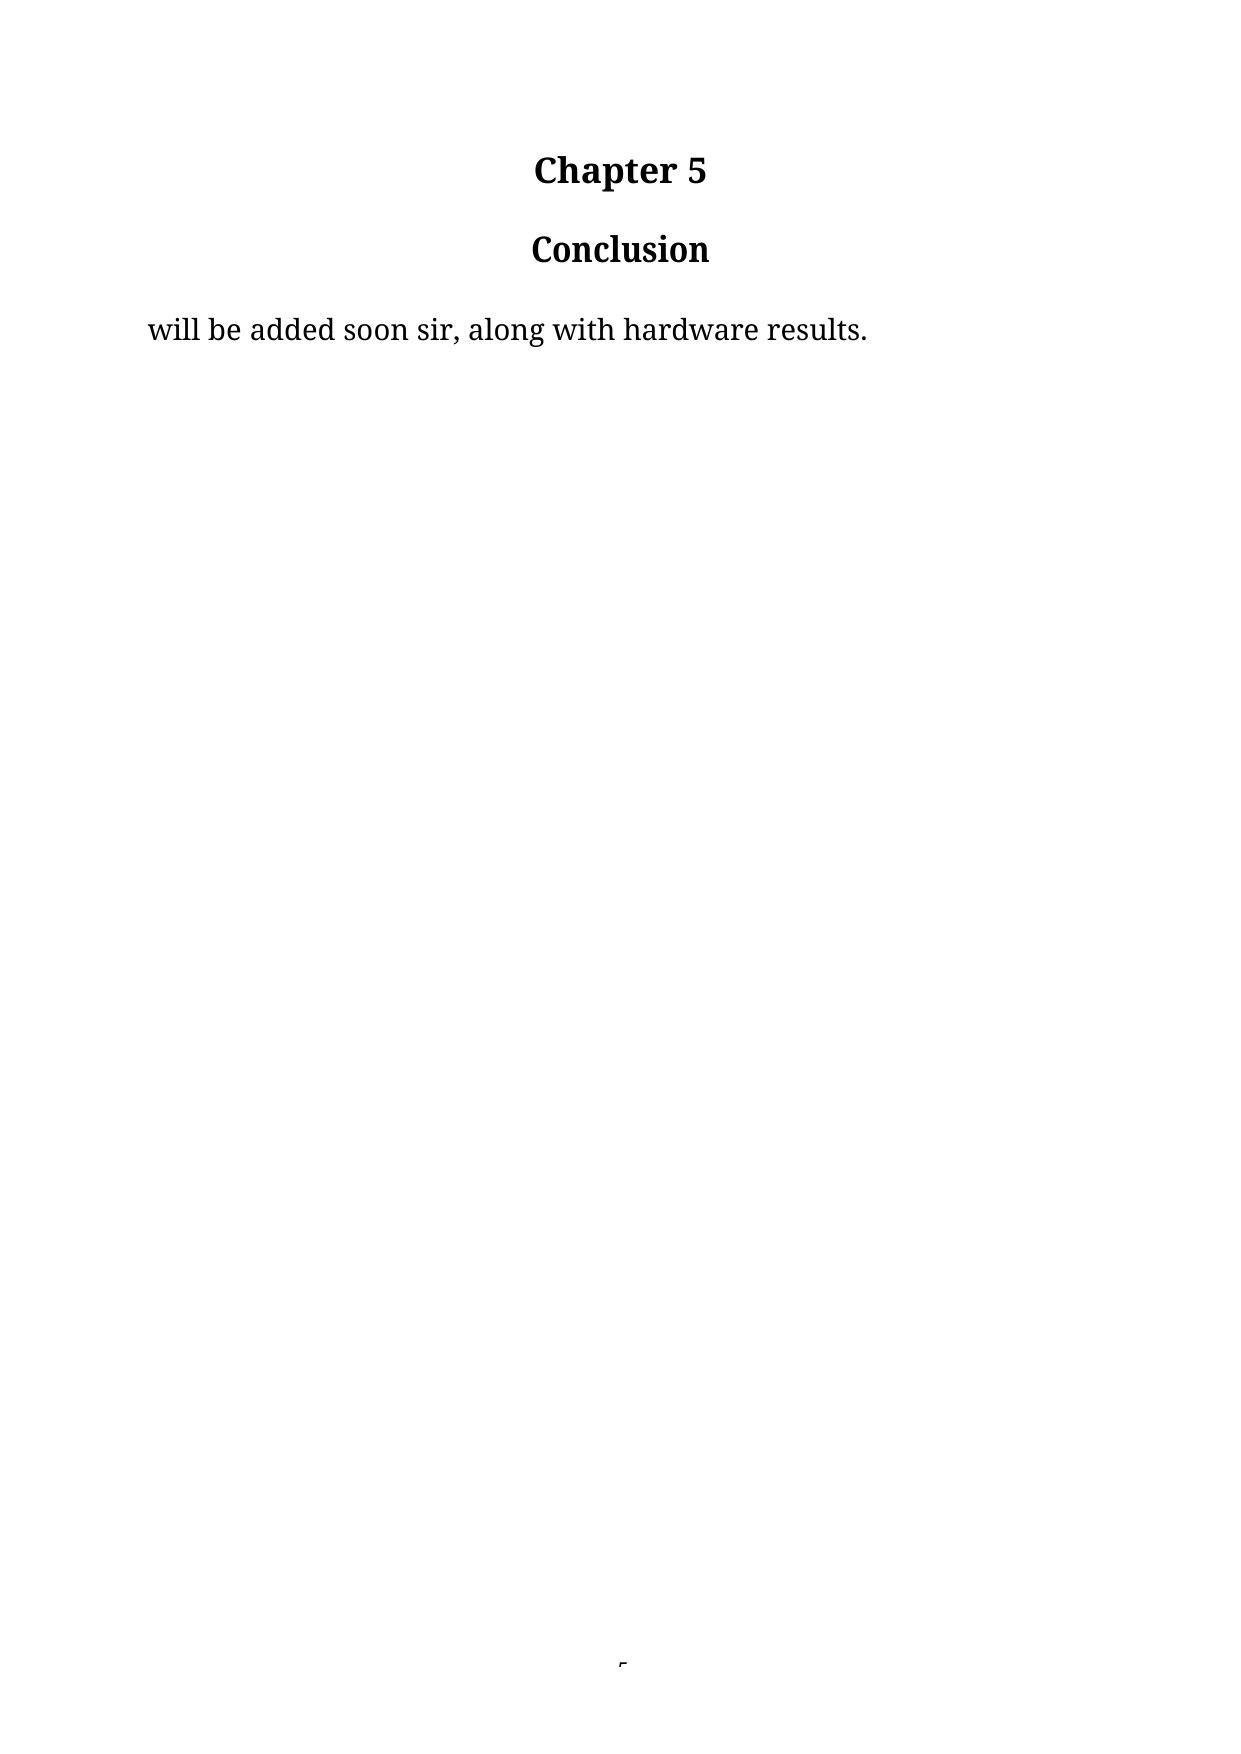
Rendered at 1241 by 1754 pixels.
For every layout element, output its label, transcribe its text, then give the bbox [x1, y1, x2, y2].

text will be added soon sir, along with hardware results. [148, 310, 1065, 349]
subtitle Chapter 5 Conclusion [523, 145, 717, 273]
